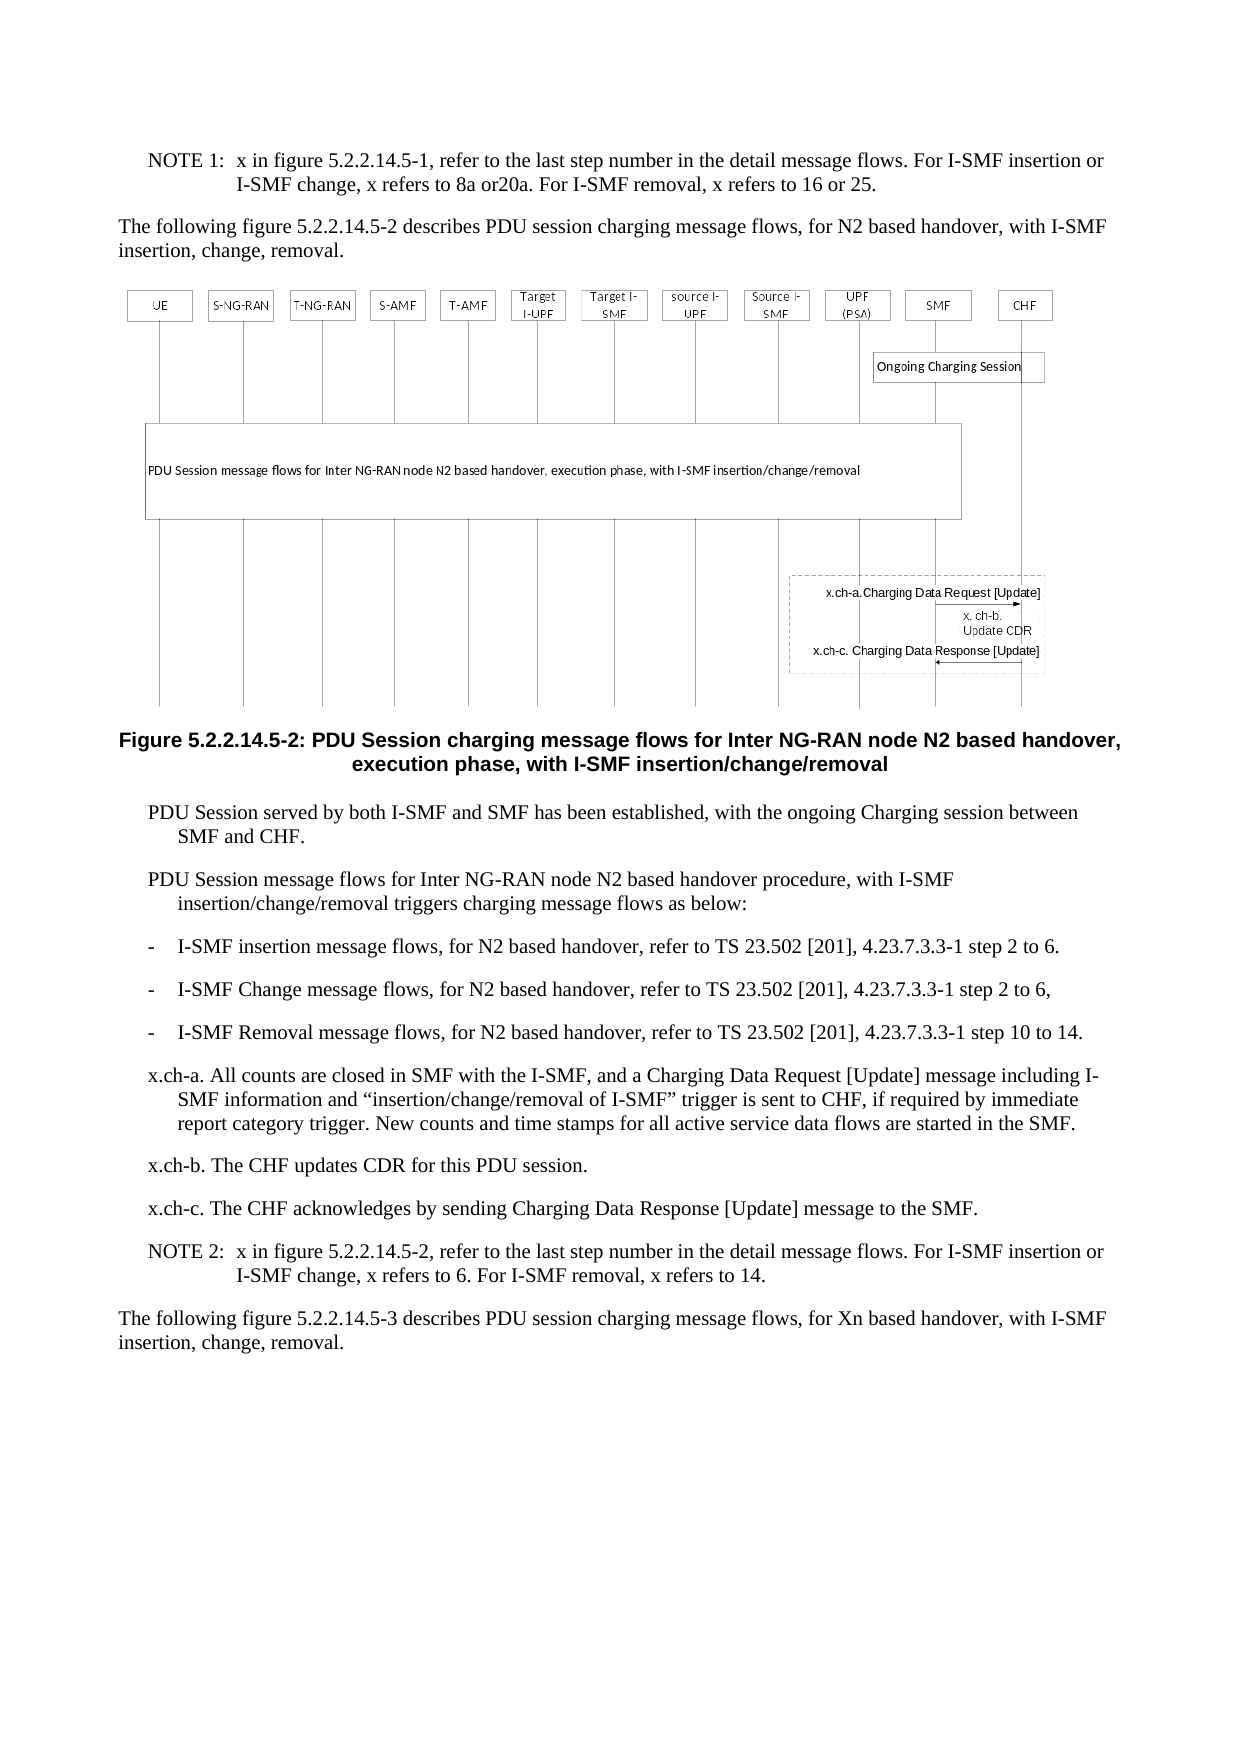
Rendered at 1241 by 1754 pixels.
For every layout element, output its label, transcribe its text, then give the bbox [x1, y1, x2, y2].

text - I-SMF Change message flows, for N2 based handover, refer to TS 23.502 [201], 4.23.7.3.3-1 step 2 to 6, [148, 977, 1122, 1001]
text NOTE 1: x in figure 5.2.2.14.5-1, refer to the last step number in the detail message flows. For I-SMF insertion or I-SMF change, x refers to 8a or20a. For I-SMF removal, x refers to 16 or 25. [148, 147, 1122, 196]
text The following figure 5.2.2.14.5-2 describes PDU session charging message flows, for N2 based handover, with I-SMF insertion, change, removal. [118, 214, 1122, 262]
text - I-SMF Removal message flows, for N2 based handover, refer to TS 23.502 [201], 4.23.7.3.3-1 step 10 to 14. [148, 1020, 1122, 1044]
text - I-SMF insertion message flows, for N2 based handover, refer to TS 23.502 [201], 4.23.7.3.3-1 step 2 to 6. [148, 934, 1122, 958]
text x.ch-b. The CHF updates CDR for this PDU session. [148, 1153, 1122, 1177]
text Figure 5.2.2.14.5-2: PDU Session charging message flows for Inter NG-RAN node N2 based handover, execution phase, with I-SMF insertion/change/removal [118, 727, 1122, 775]
text The following figure 5.2.2.14.5-3 describes PDU session charging message flows, for Xn based handover, with I-SMF insertion, change, removal. [118, 1306, 1122, 1354]
text PDU Session served by both I-SMF and SMF has been established, with the ongoing Charging session between SMF and CHF. [148, 800, 1122, 848]
text x.ch-a. All counts are closed in SMF with the I-SMF, and a Charging Data Request [Update] message including I-SMF information and “insertion/change/removal of I-SMF” trigger is sent to CHF, if required by immediate report category trigger. New counts and time stamps for all active service data flows are started in the SMF. [148, 1062, 1122, 1135]
text x.ch-c. The CHF acknowledges by sending Charging Data Response [Update] message to the SMF. [148, 1196, 1122, 1220]
text PDU Session message flows for Inter NG-RAN node N2 based handover procedure, with I-SMF insertion/change/removal triggers charging message flows as below: [148, 867, 1122, 915]
text NOTE 2: x in figure 5.2.2.14.5-2, refer to the last step number in the detail message flows. For I-SMF insertion or I-SMF change, x refers to 6. For I-SMF removal, x refers to 14. [148, 1239, 1122, 1287]
